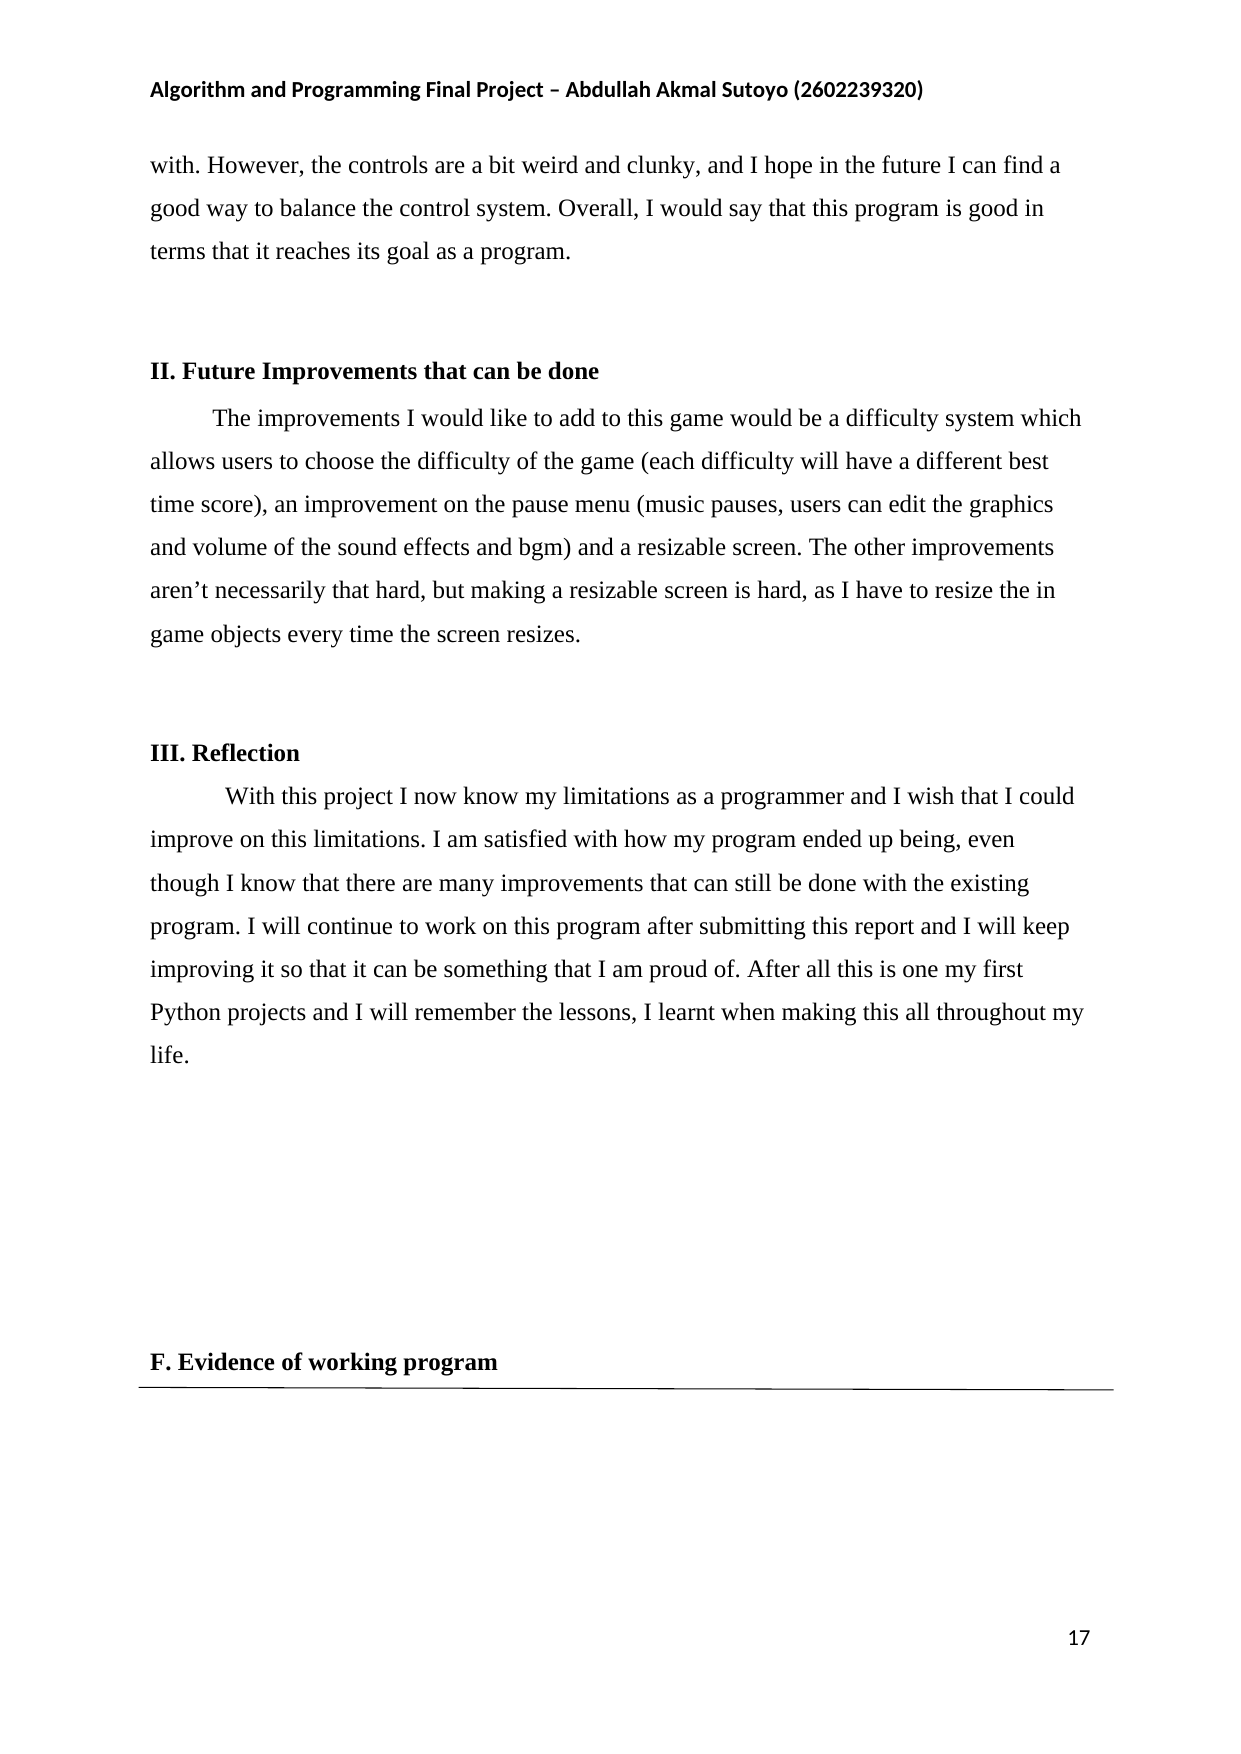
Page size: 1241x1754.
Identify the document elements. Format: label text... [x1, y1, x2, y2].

subtitle F. Evidence of working program [150, 1347, 1090, 1376]
text With this project I now know my limitations as a programmer and I wish that I could improve on this limitations. I am satisfied with how my program ended up being, even though I know that there are many improvements that can still be done with the existing program. I will continue to work on this program after submitting this report and I will keep improving it so that it can be something that I am proud of. After all this is one my first Python projects and I will remember the lessons, I learnt when making this all throughout my life. [150, 781, 1090, 1069]
text The improvements I would like to add to this game would be a difficulty system which allows users to choose the difficulty of the game (each difficulty will have a different best time score), an improvement on the pause menu (music pauses, users can edit the graphics and volume of the sound effects and bgm) and a resizable screen. The other improvements aren’t necessarily that hard, but making a resizable screen is hard, as I have to resize the in game objects every time the screen resizes. [150, 403, 1090, 647]
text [150, 150, 1090, 265]
subtitle II. Future Improvements that can be done [150, 356, 1090, 384]
subtitle III. Reflection [150, 738, 1090, 767]
